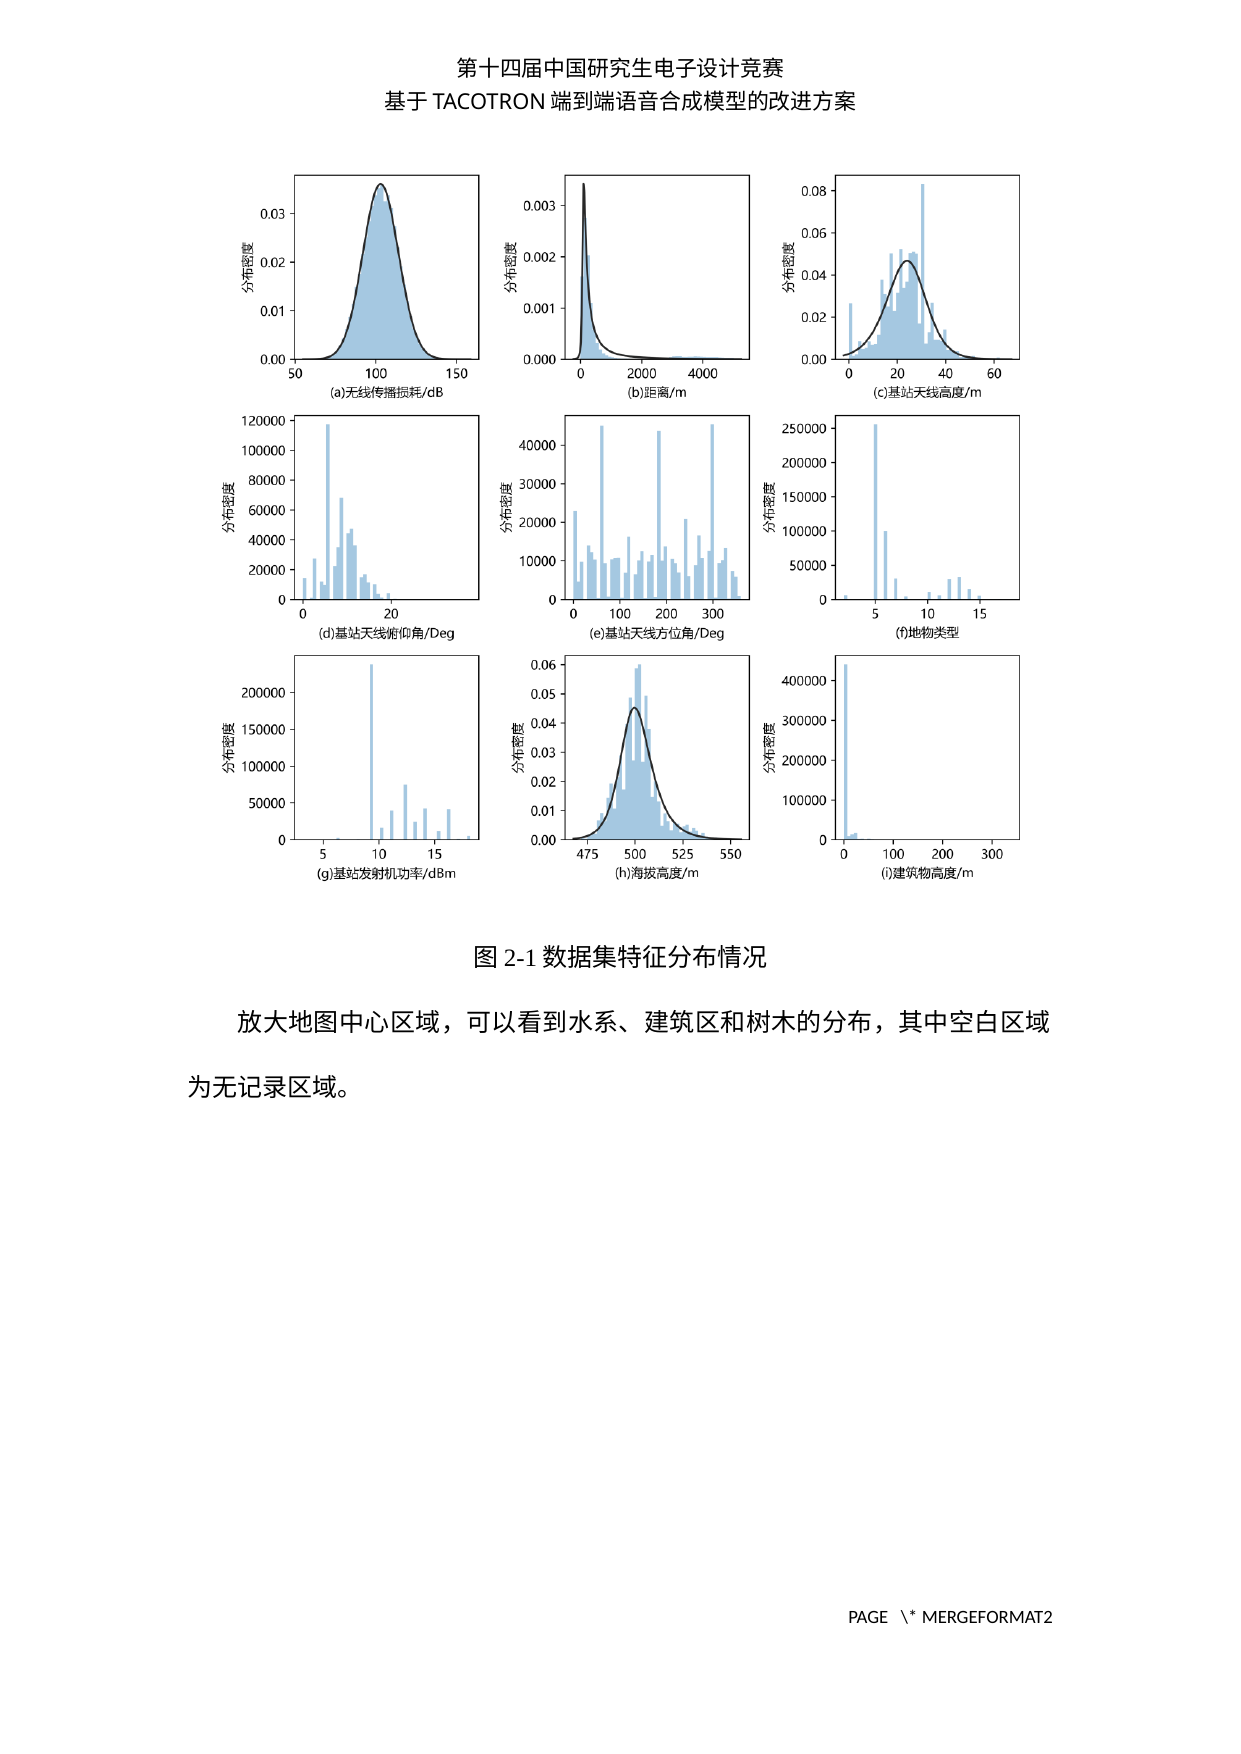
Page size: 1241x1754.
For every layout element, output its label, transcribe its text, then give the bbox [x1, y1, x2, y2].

picture [208, 162, 1033, 895]
text 图2-1数据集特征分布情况 [187, 923, 1053, 988]
text 放大地图中心区域，可以看到水系、建筑区和树木的分布，其中空白区域为无记录区域。 [187, 988, 1053, 1118]
